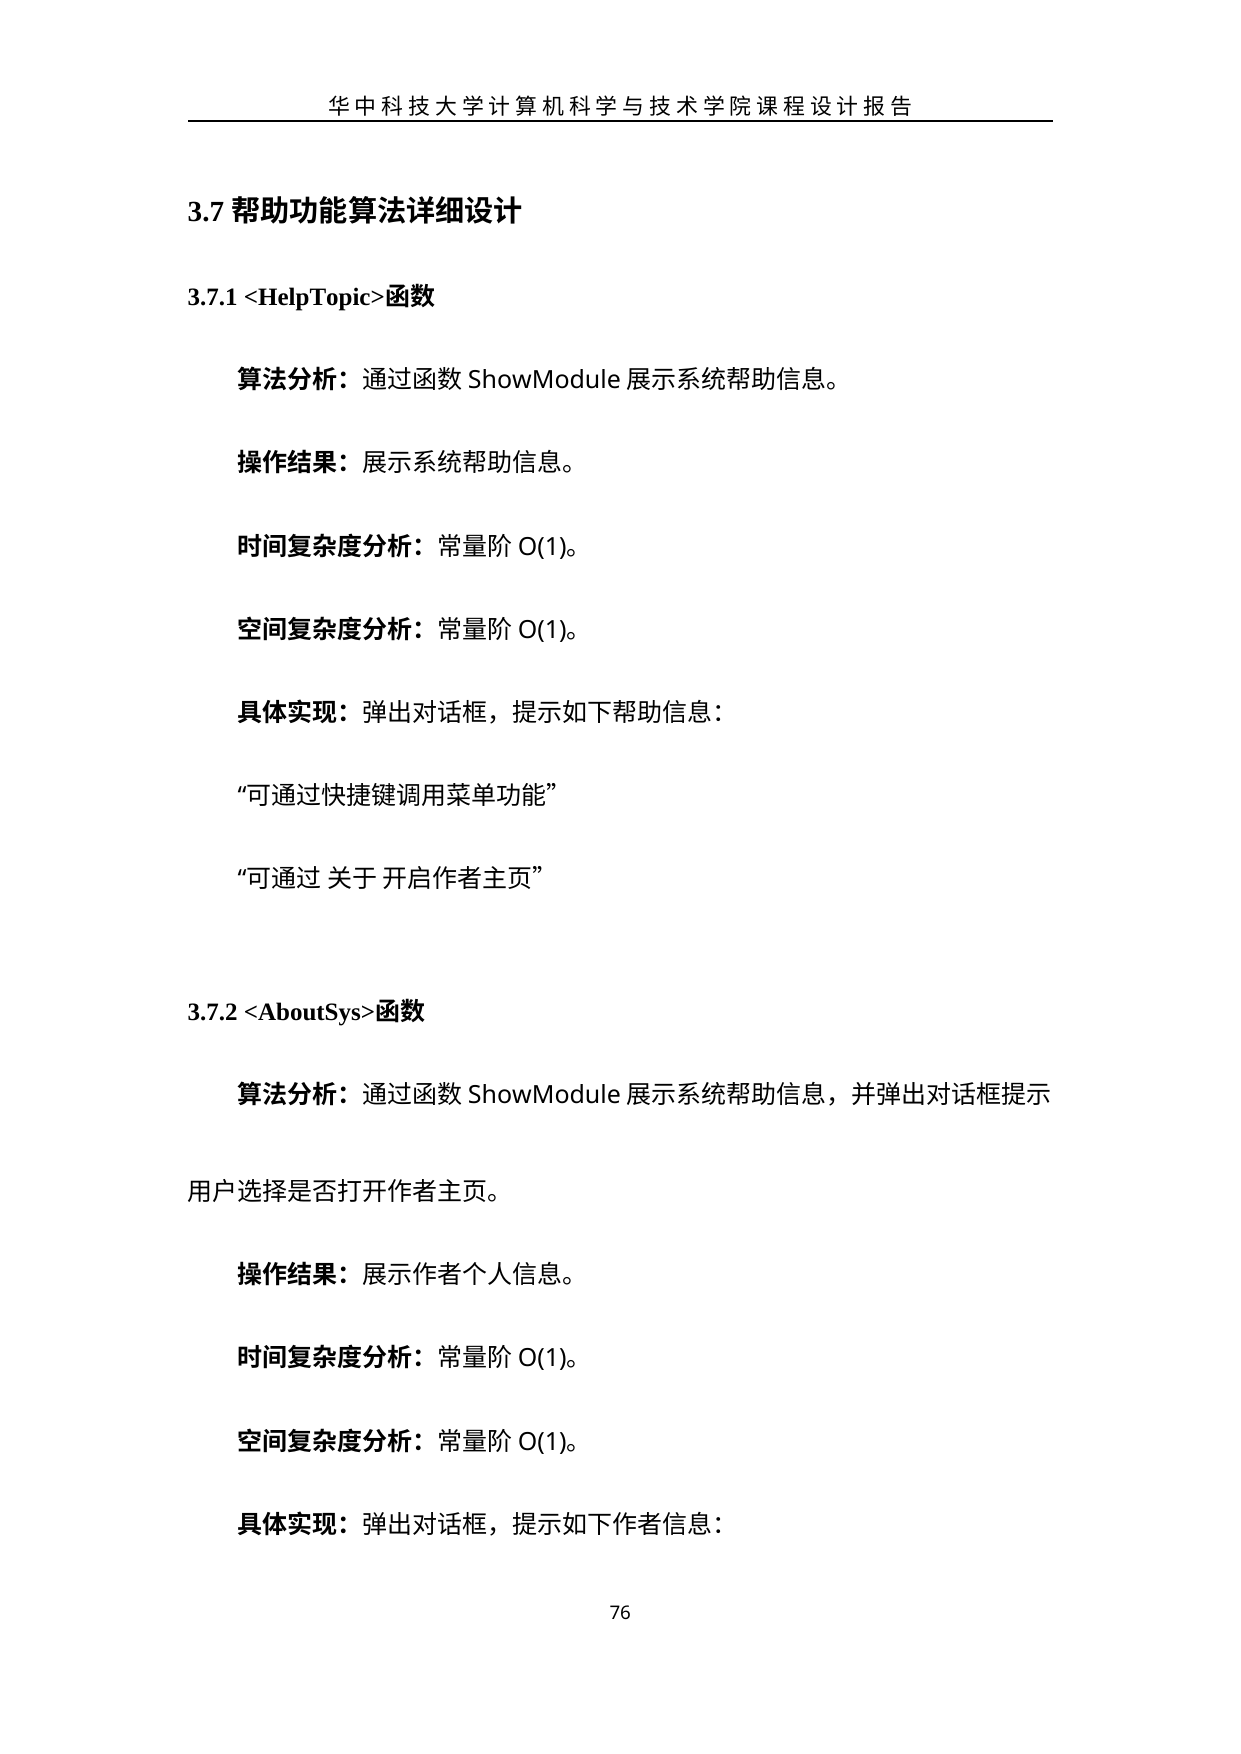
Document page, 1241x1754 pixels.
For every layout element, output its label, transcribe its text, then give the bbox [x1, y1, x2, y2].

text 具体实现：弹出对话框，提示如下帮助信息： [187, 678, 1053, 743]
text “可通过 关于 开启作者主页” [187, 844, 1053, 909]
list 时间复杂度分析：常量阶O(1)。 [187, 512, 1053, 577]
list 时间复杂度分析：常量阶O(1)。 [187, 1323, 1053, 1388]
list 操作结果：展示作者个人信息。 [187, 1240, 1053, 1305]
list 算法分析：通过函数ShowModule展示系统帮助信息。 [187, 345, 1053, 410]
text 3.7.1 <HelpTopic>函数 [187, 262, 1053, 327]
text 空间复杂度分析：常量阶O(1)。 [187, 1407, 1053, 1472]
list 操作结果：展示系统帮助信息。 [187, 428, 1053, 493]
text 具体实现：弹出对话框，提示如下作者信息： [187, 1490, 1053, 1555]
text 空间复杂度分析：常量阶O(1)。 [187, 595, 1053, 660]
text 3.7.2 <AboutSys>函数 [187, 977, 1053, 1042]
text 3.7 帮助功能算法详细设计 [187, 176, 1053, 241]
text “可通过快捷键调用菜单功能” [187, 761, 1053, 826]
list 算法分析：通过函数ShowModule展示系统帮助信息，并弹出对话框提示用户选择是否打开作者主页。 [187, 1060, 1053, 1222]
